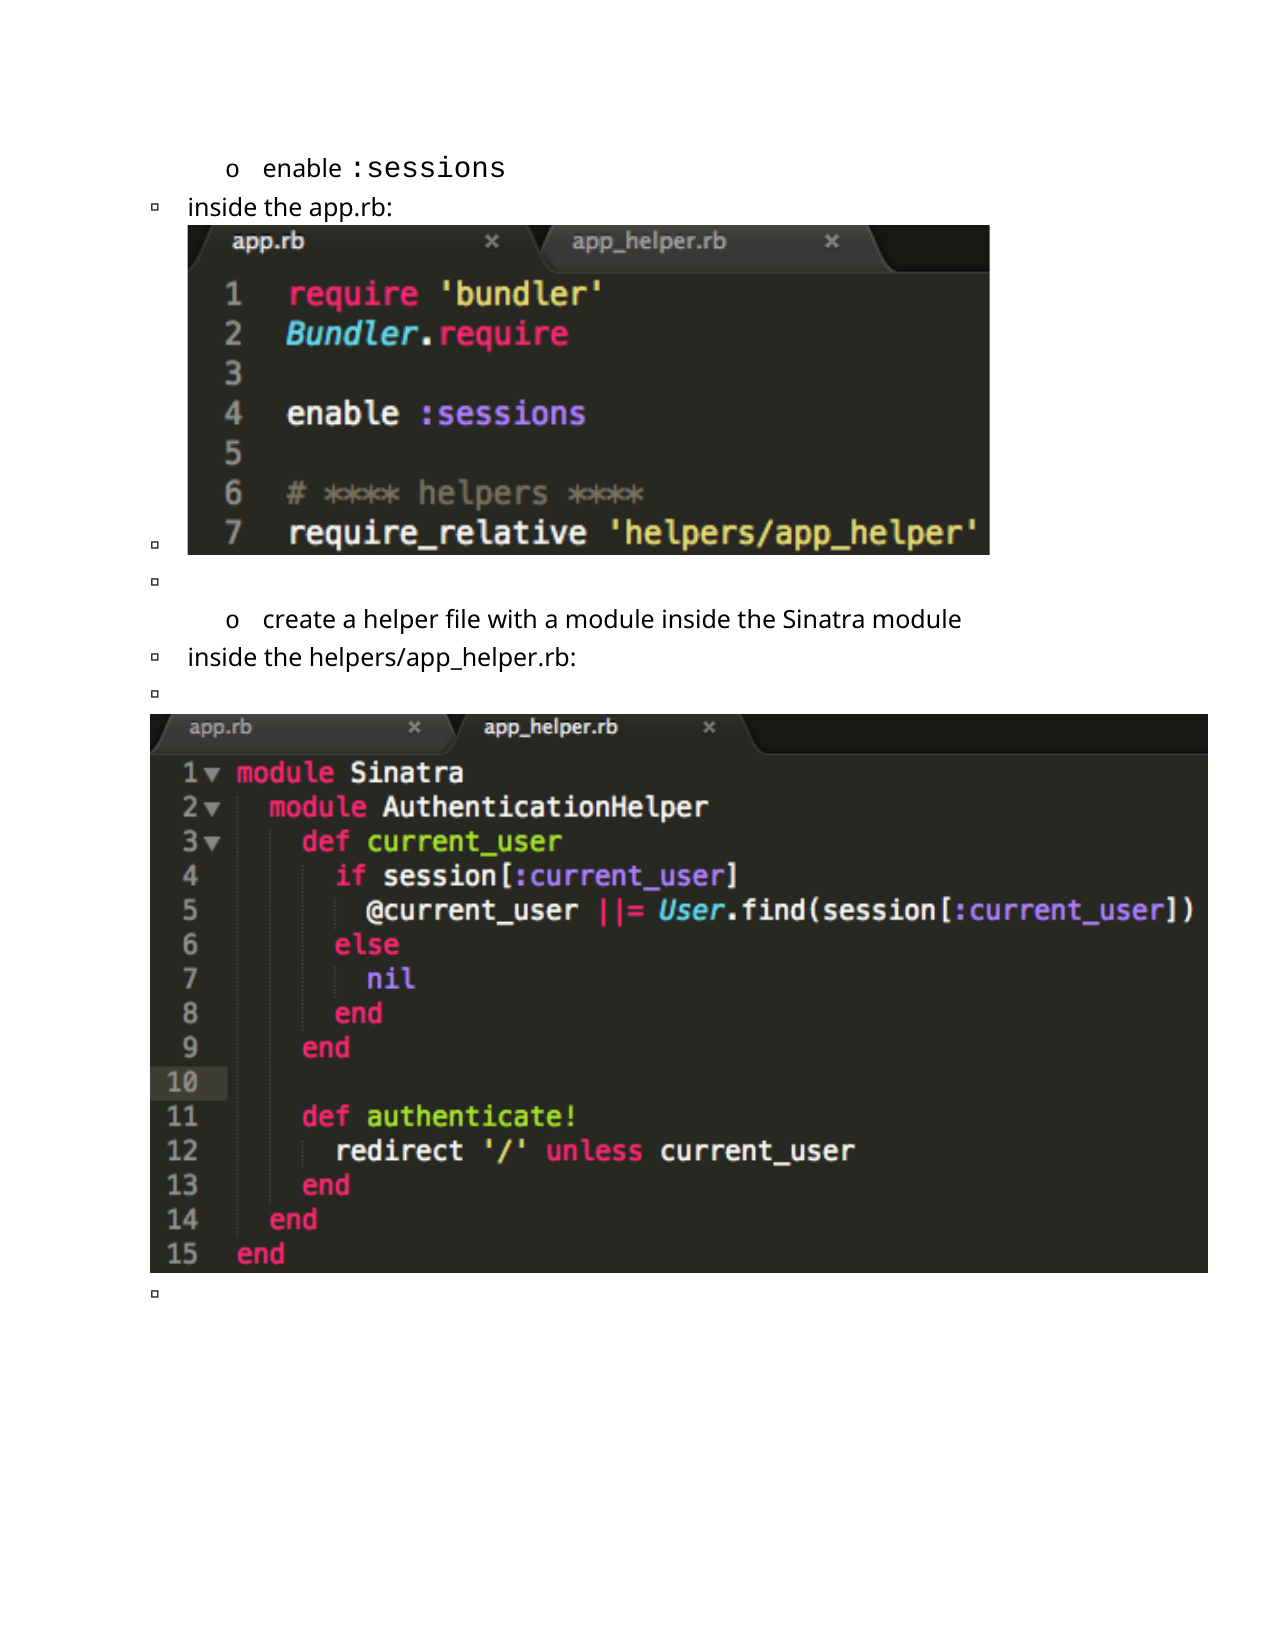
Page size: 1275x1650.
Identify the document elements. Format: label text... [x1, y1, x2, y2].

text inside the helpers/app_helper.rb: [150, 637, 1125, 675]
text create a helper file with a module inside the Sinatra module [225, 600, 1125, 637]
picture [187, 225, 990, 555]
picture [150, 714, 1208, 1273]
text inside the app.rb: [150, 187, 1125, 225]
text enable :sessions [225, 150, 1125, 187]
